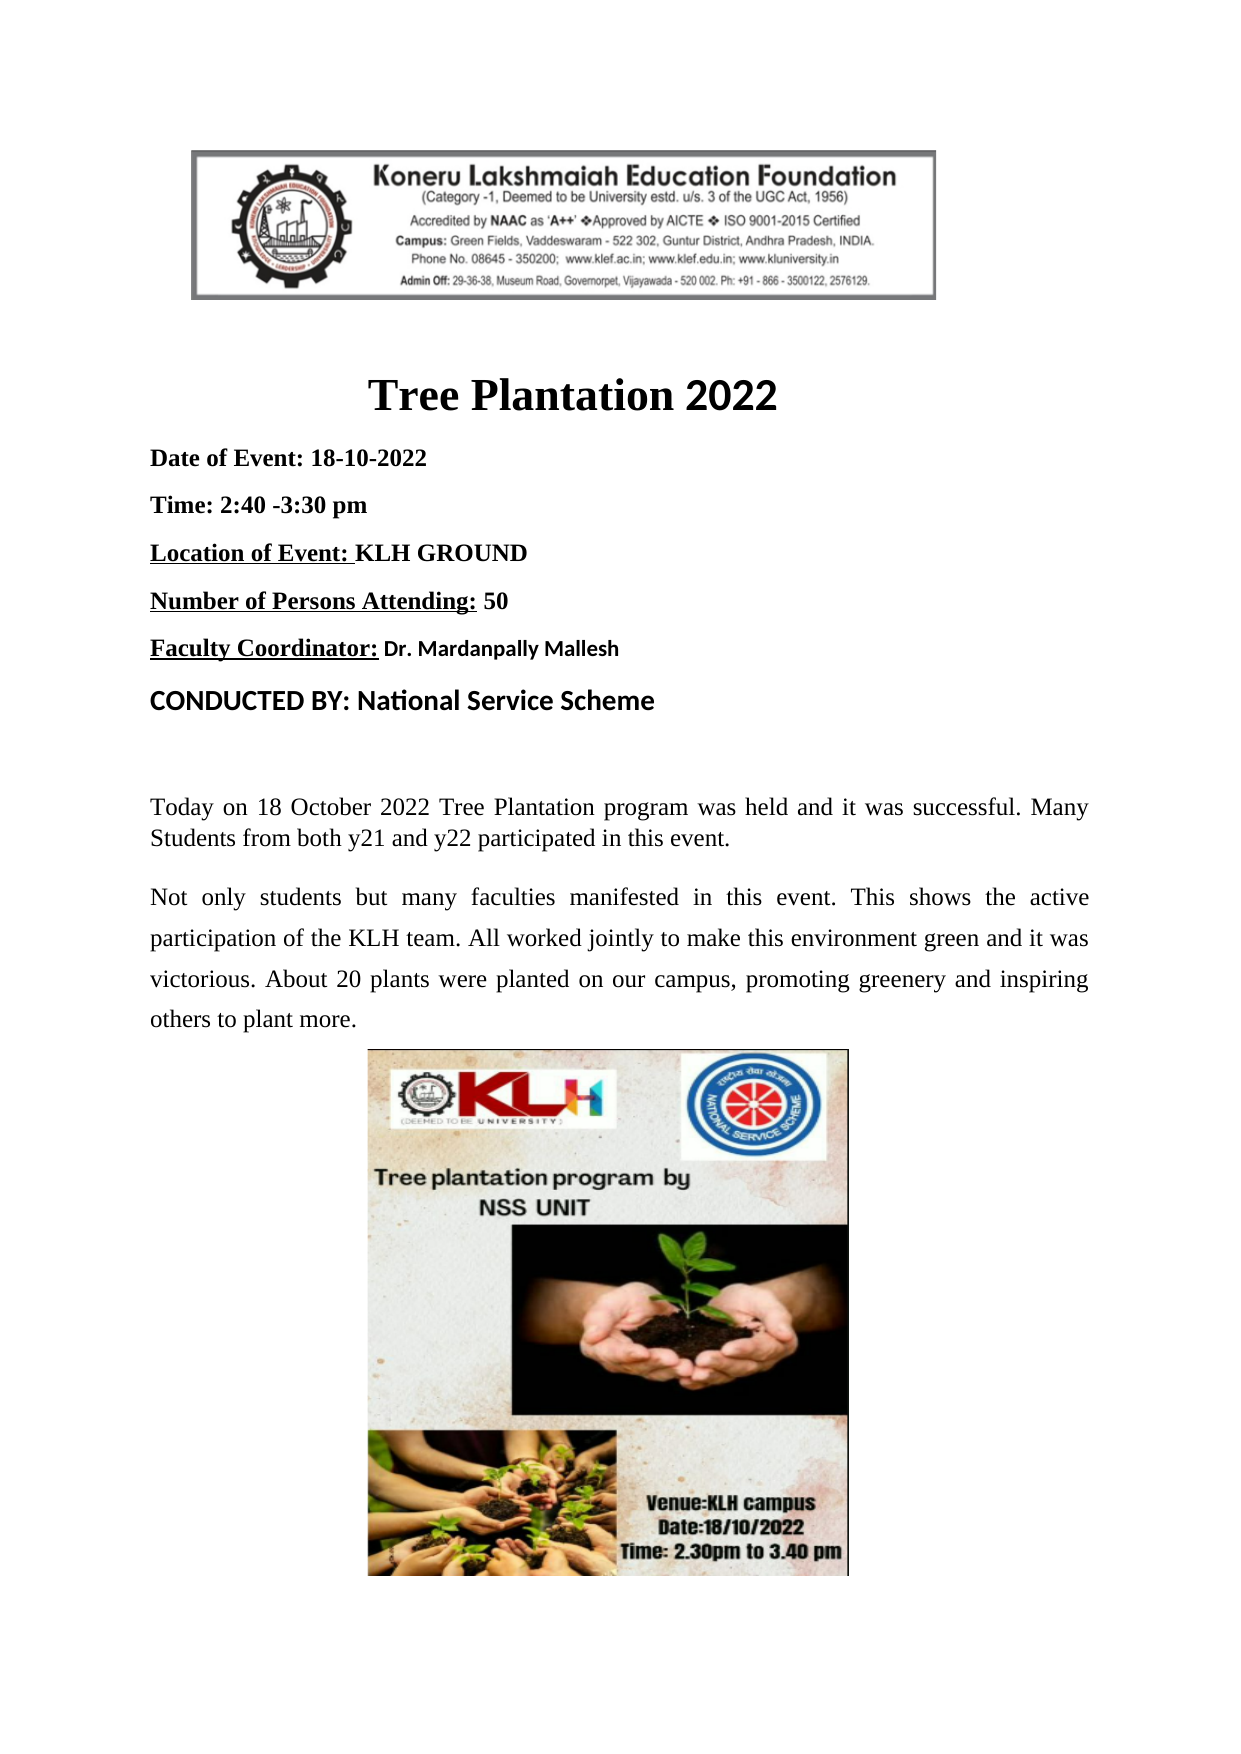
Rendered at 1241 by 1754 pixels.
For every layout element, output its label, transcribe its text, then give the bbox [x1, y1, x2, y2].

picture [191, 150, 937, 300]
text Not only students but many faculties manifested in this event. This shows the active participation of the KLH team. All worked jointly to make this environment green and it was victorious. About 20 plants were planted on our campus, promoting greenery and inspiring others to plant more. [150, 871, 1090, 1033]
text Number of Persons Attending: 50 [150, 586, 1090, 614]
text Location of Event: KLH GROUND [150, 538, 1090, 567]
text CONDUCTED BY: National Service Scheme [150, 682, 1090, 717]
text Faculty Coordinator: Dr. Mardanpally Mallesh [150, 633, 1090, 663]
text Tree Plantation 2022 [150, 366, 1090, 422]
text Date of Event: 18-10-2022 [150, 443, 1090, 471]
text Today on 18 October 2022 Tree Plantation program was held and it was successful. Many Students from both y21 and y22 participated in this event. [150, 792, 1090, 852]
picture [367, 1049, 849, 1576]
text Time: 2:40 -3:30 pm [150, 490, 1090, 519]
